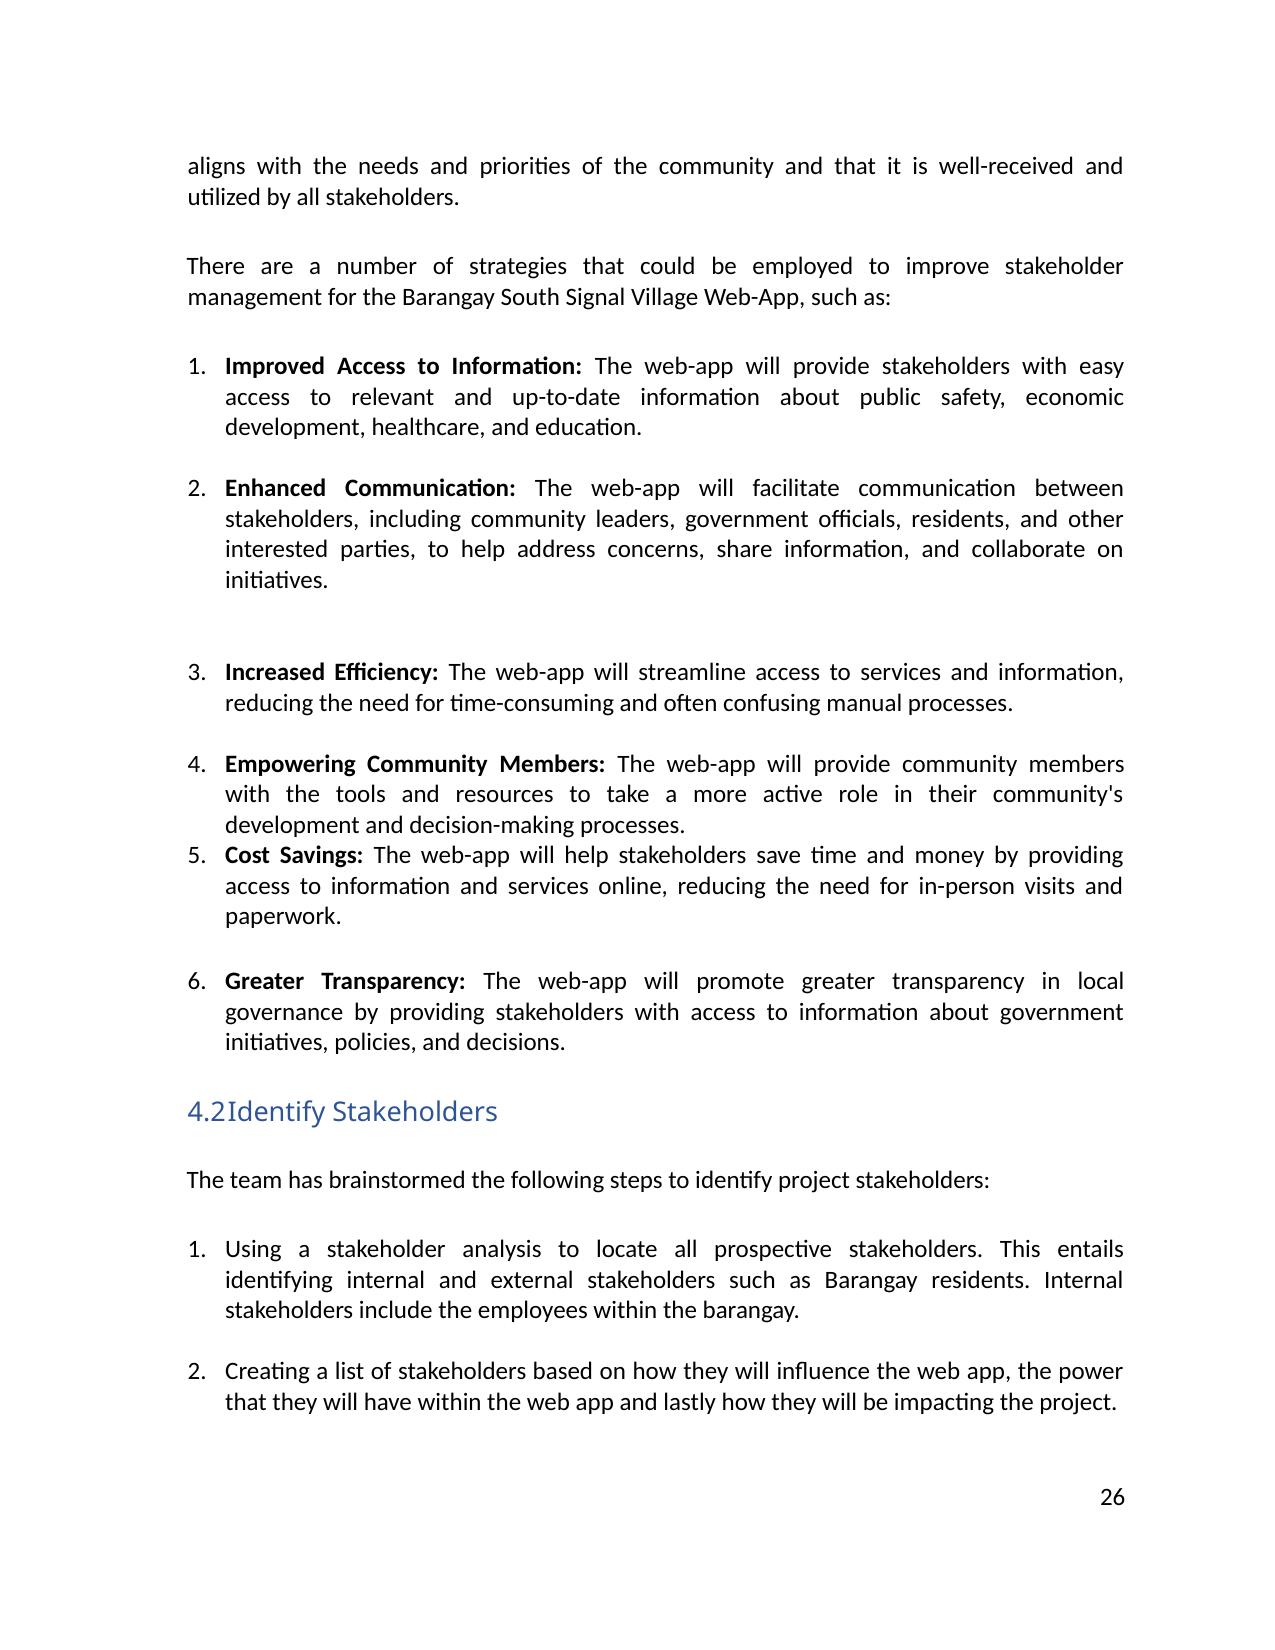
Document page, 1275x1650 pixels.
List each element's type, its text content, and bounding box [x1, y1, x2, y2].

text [186, 150, 1125, 212]
list Enhanced Communication: The web-app will facilitate communication between stakeholders, including community leaders, government officials, residents, and other interested parties, to help address concerns, share information, and collaborate on initiatives. [187, 472, 1125, 594]
list Creating a list of stakeholders based on how they will influence the web app, the power that they will have within the web app and lastly how they will be impacting the project. [187, 1356, 1125, 1417]
list Increased Efficiency: The web-app will streamline access to services and information, reducing the need for time-consuming and often confusing manual processes. [187, 656, 1125, 717]
text There are a number of strategies that could be employed to improve stakeholder management for the Barangay South Signal Village Web-App, such as: [186, 250, 1125, 312]
list Cost Savings: The web-app will help stakeholders save time and money by providing access to information and services online, reducing the need for in-person visits and paperwork. [187, 839, 1125, 931]
list Greater Transparency: The web-app will promote greater transparency in local governance by providing stakeholders with access to information about government initiatives, policies, and decisions. [187, 965, 1125, 1057]
text The team has brainstormed the following steps to identify project stakeholders: [186, 1165, 1125, 1195]
list Empowering Community Members: The web-app will provide community members with the tools and resources to take a more active role in their community's development and decision-making processes. [187, 748, 1125, 839]
list Improved Access to Information: The web-app will provide stakeholders with easy access to relevant and up-to-date information about public safety, economic development, healthcare, and education. [187, 350, 1125, 442]
subtitle Identify Stakeholders [187, 1092, 1125, 1129]
list Using a stakeholder analysis to locate all prospective stakeholders. This entails identifying internal and external stakeholders such as Barangay residents. Internal stakeholders include the employees within the barangay. [187, 1233, 1125, 1325]
